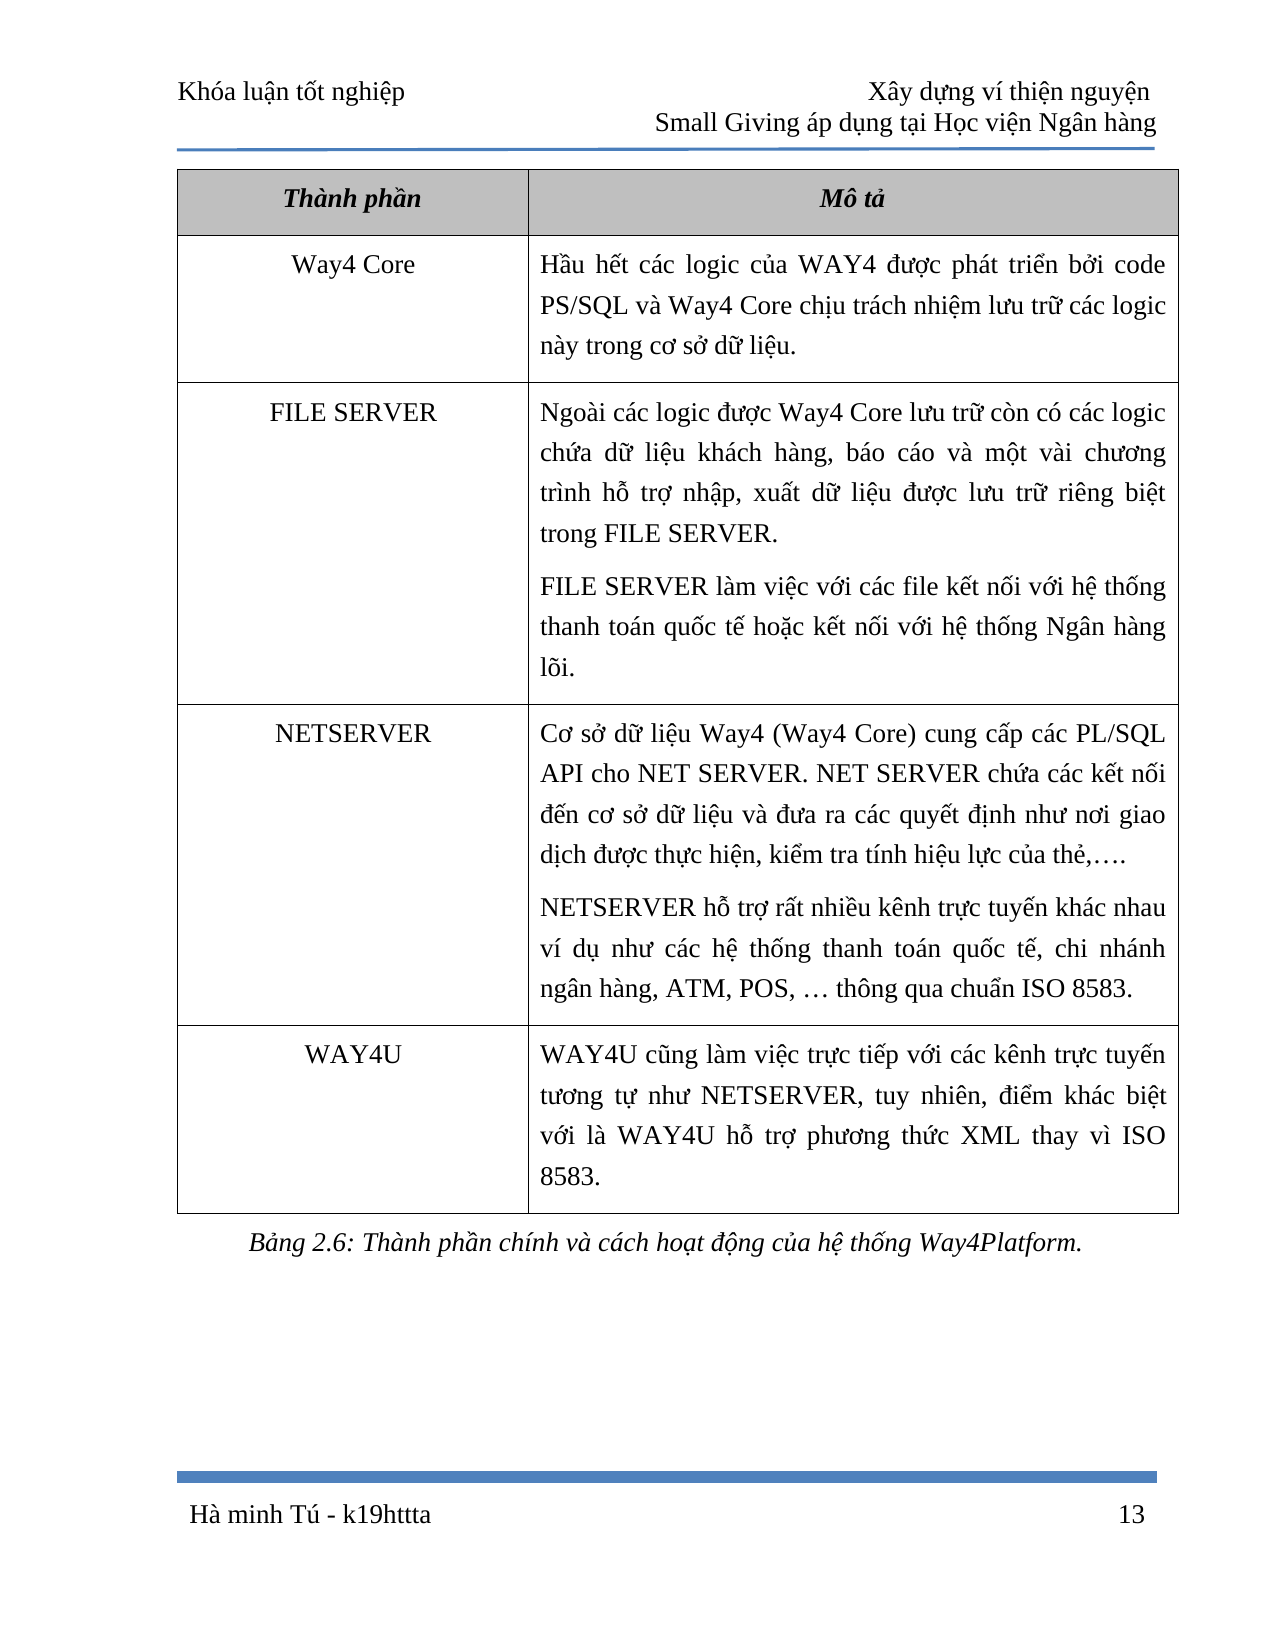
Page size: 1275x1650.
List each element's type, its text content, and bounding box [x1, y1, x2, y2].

text Bảng 2.6: Thành phần chính và cách hoạt động của hệ thống Way4Platform. [177, 1226, 1157, 1257]
table_header Thành phần [178, 170, 528, 235]
table_cell Hầu hết các logic của WAY4 được phát triển bởi code PS/SQL và Way4 Core chịu trách nhiệm lưu trữ các logic này trong cơ sở dữ liệu. [529, 236, 1178, 382]
table_cell Way4 Core [178, 236, 528, 382]
table_cell Cơ sở dữ liệu Way4 (Way4 Core) cung cấp các PL/SQL API cho NET SERVER. NET SERVER chứa các kết nối đến cơ sở dữ liệu và đưa ra các quyết định như nơi giao dịch được thực hiện, kiểm tra tính hiệu lực của thẻ,…. NETSERVER hỗ trợ rất nhiều kênh trực tuyến khác nhau ví dụ như các hệ thống thanh toán quốc tế, chi nhánh ngân hàng, ATM, POS, … thông qua chuẩn ISO 8583. [529, 705, 1178, 1025]
table_header Mô tả [529, 170, 1178, 235]
table_cell Ngoài các logic được Way4 Core lưu trữ còn có các logic chứa dữ liệu khách hàng, báo cáo và một vài chương trình hỗ trợ nhập, xuất dữ liệu được lưu trữ riêng biệt trong FILE SERVER. FILE SERVER làm việc với các file kết nối với hệ thống thanh toán quốc tế hoặc kết nối với hệ thống Ngân hàng lõi. [529, 383, 1178, 704]
table_cell WAY4U [178, 1026, 528, 1213]
table_cell WAY4U cũng làm việc trực tiếp với các kênh trực tuyến tương tự như NETSERVER, tuy nhiên, điểm khác biệt với là WAY4U hỗ trợ phương thức XML thay vì ISO 8583. [529, 1026, 1178, 1213]
table_cell FILE SERVER [178, 383, 528, 704]
table_cell NETSERVER [178, 705, 528, 1025]
